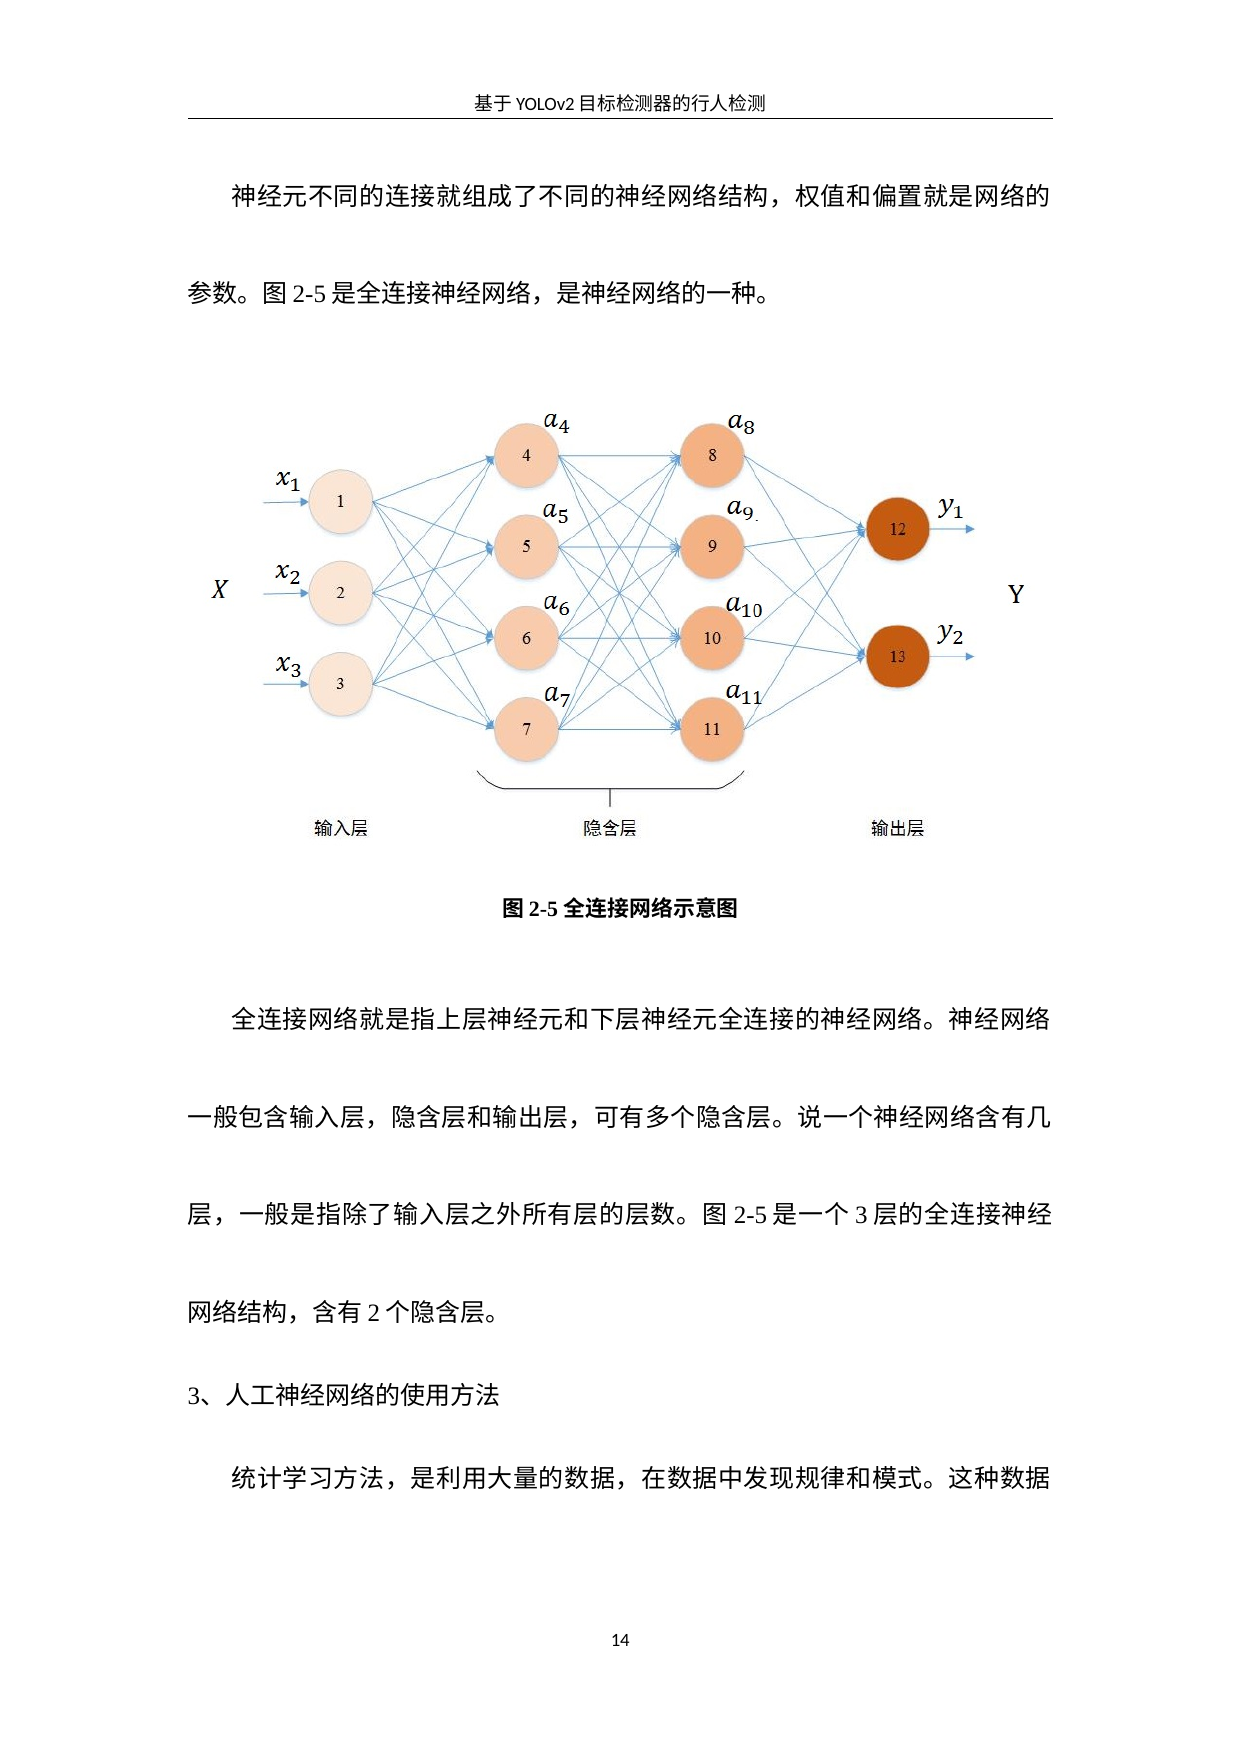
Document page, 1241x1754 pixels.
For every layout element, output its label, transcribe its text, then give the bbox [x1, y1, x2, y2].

text 全连接网络就是指上层神经元和下层神经元全连接的神经网络。神经网络一般包含输入层，隐含层和输出层，可有多个隐含层。说一个神经网络含有几层，一般是指除了输入层之外所有层的层数。图2-5是一个3层的全连接神经网络结构，含有2个隐含层。 [187, 986, 1053, 1343]
picture [187, 389, 1053, 865]
text 图 2-5 全连接网络示意图 [187, 890, 1053, 923]
text 3、人工神经网络的使用方法 [187, 1361, 1053, 1426]
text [187, 1444, 1053, 1509]
text 神经元不同的连接就组成了不同的神经网络结构，权值和偏置就是网络的参数。图2-5是全连接神经网络，是神经网络的一种。 [187, 162, 1053, 324]
